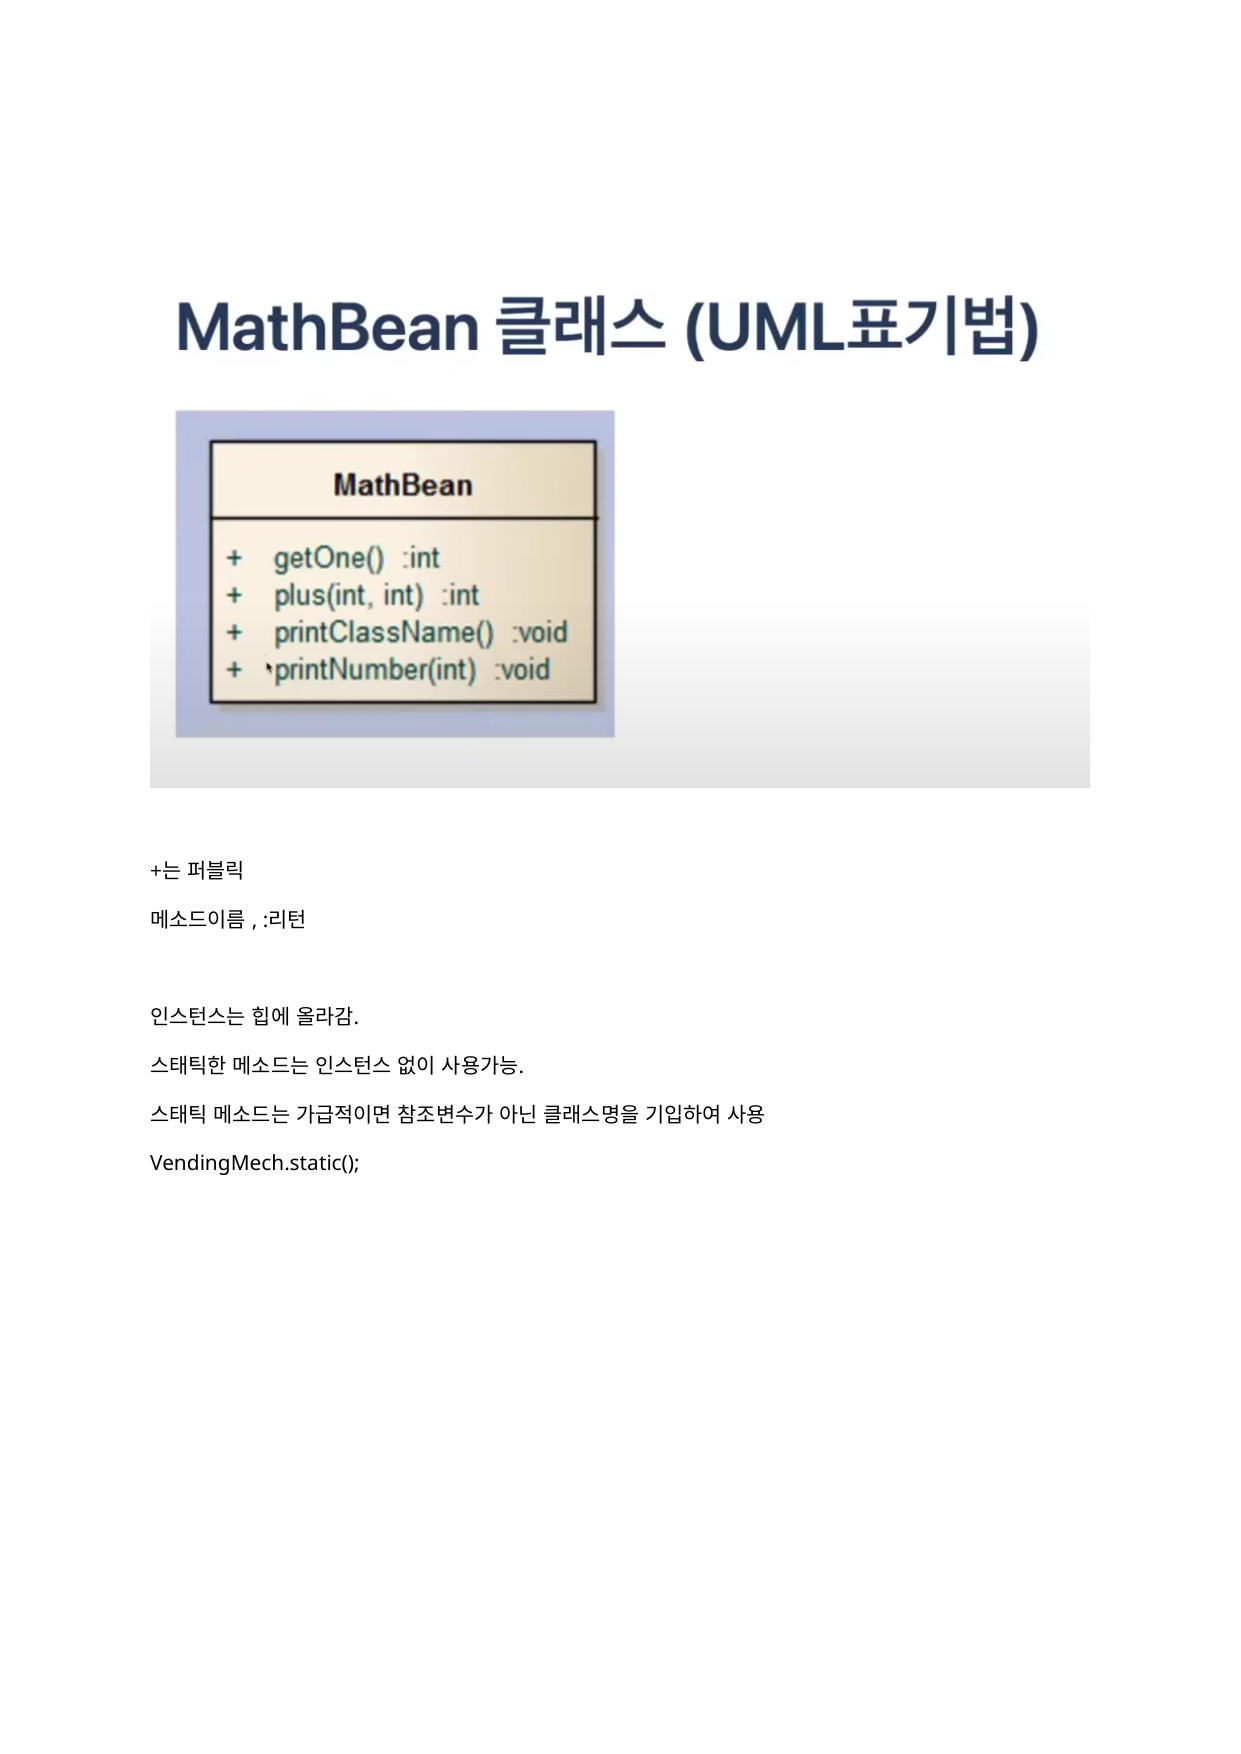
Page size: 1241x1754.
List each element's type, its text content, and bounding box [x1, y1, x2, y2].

text VendingMech.static(); [150, 1148, 1090, 1176]
text 인스턴스는 힙에 올라감. [150, 1000, 1090, 1030]
picture [150, 177, 1091, 788]
text 스태틱 메소드는 가급적이면 참조변수가 아닌 클래스명을 기입하여 사용 [150, 1099, 1090, 1129]
text 메소드이름 , :리턴 [150, 903, 1090, 934]
text +는 퍼블릭 [150, 854, 1090, 884]
text 스태틱한 메소드는 인스턴스 없이 사용가능. [150, 1049, 1090, 1080]
